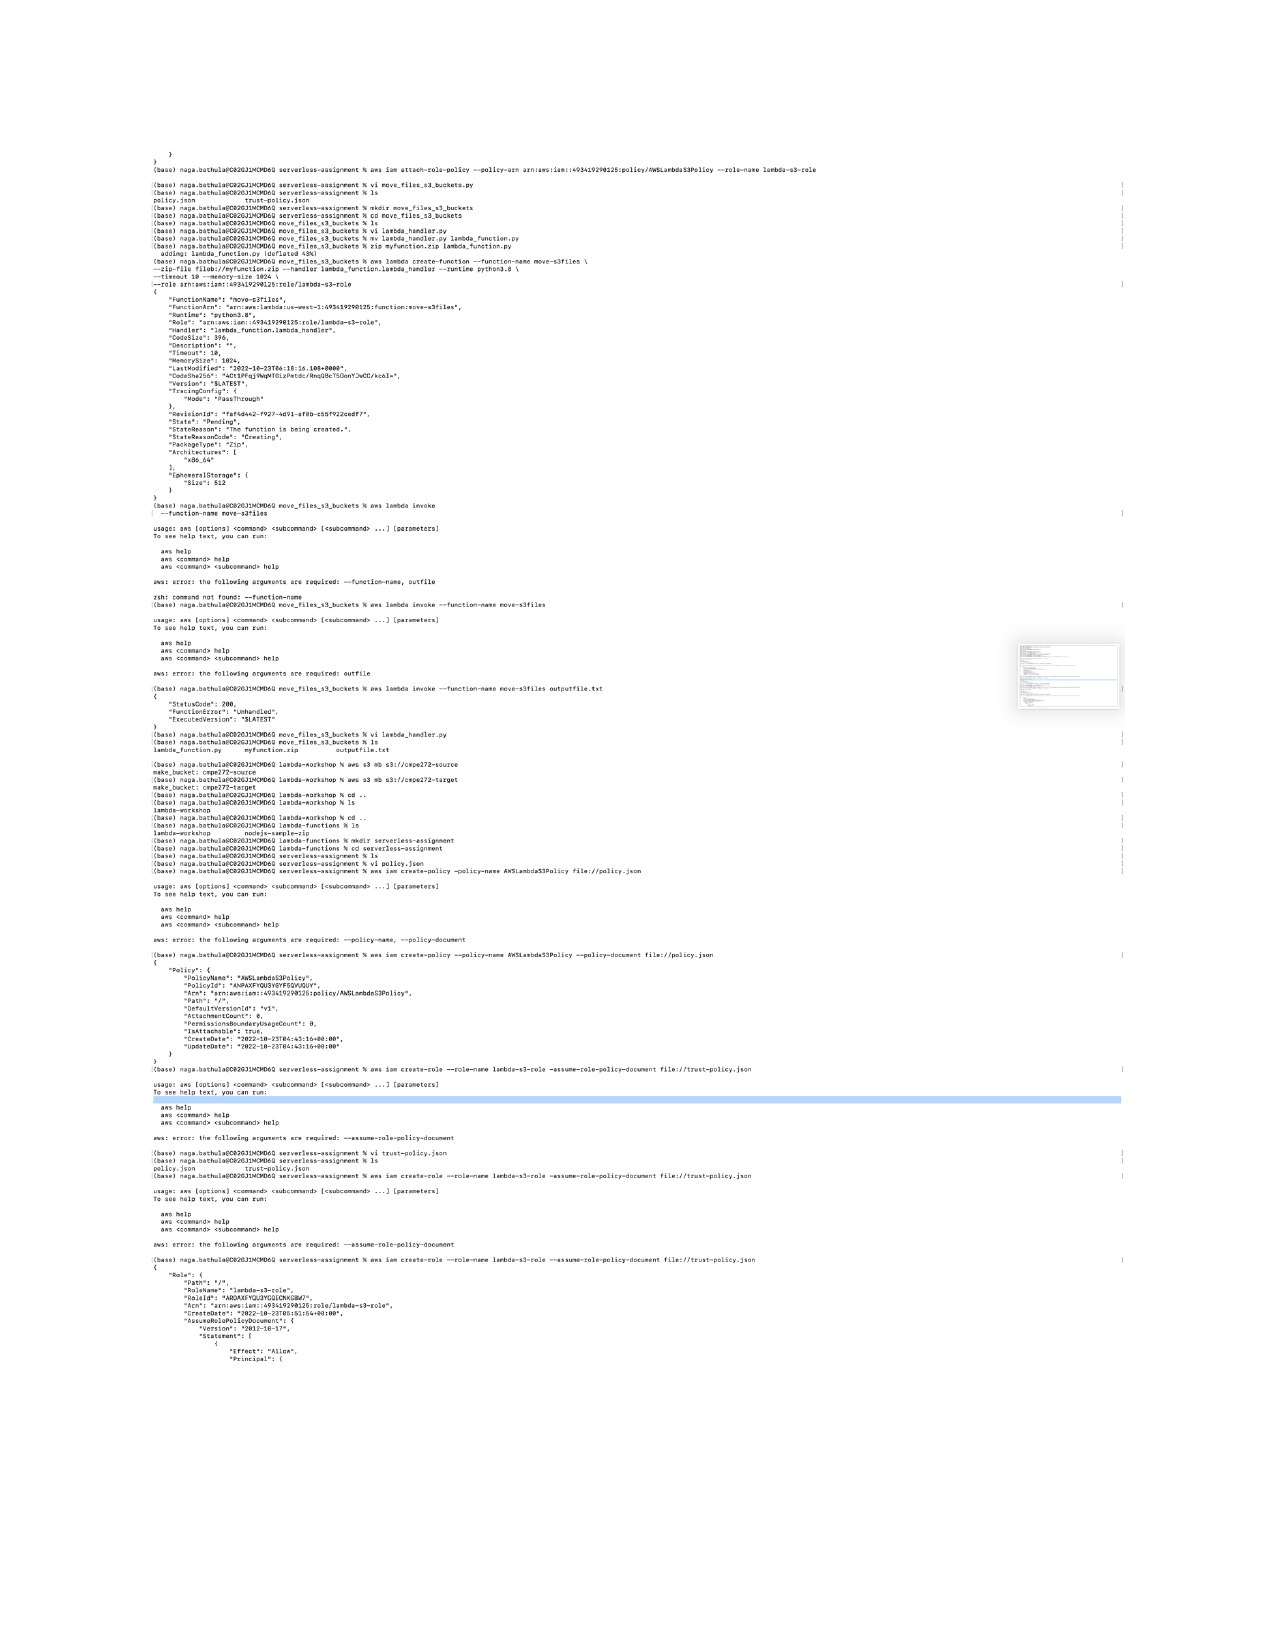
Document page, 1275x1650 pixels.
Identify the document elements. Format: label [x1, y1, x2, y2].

picture [150, 150, 1125, 1369]
